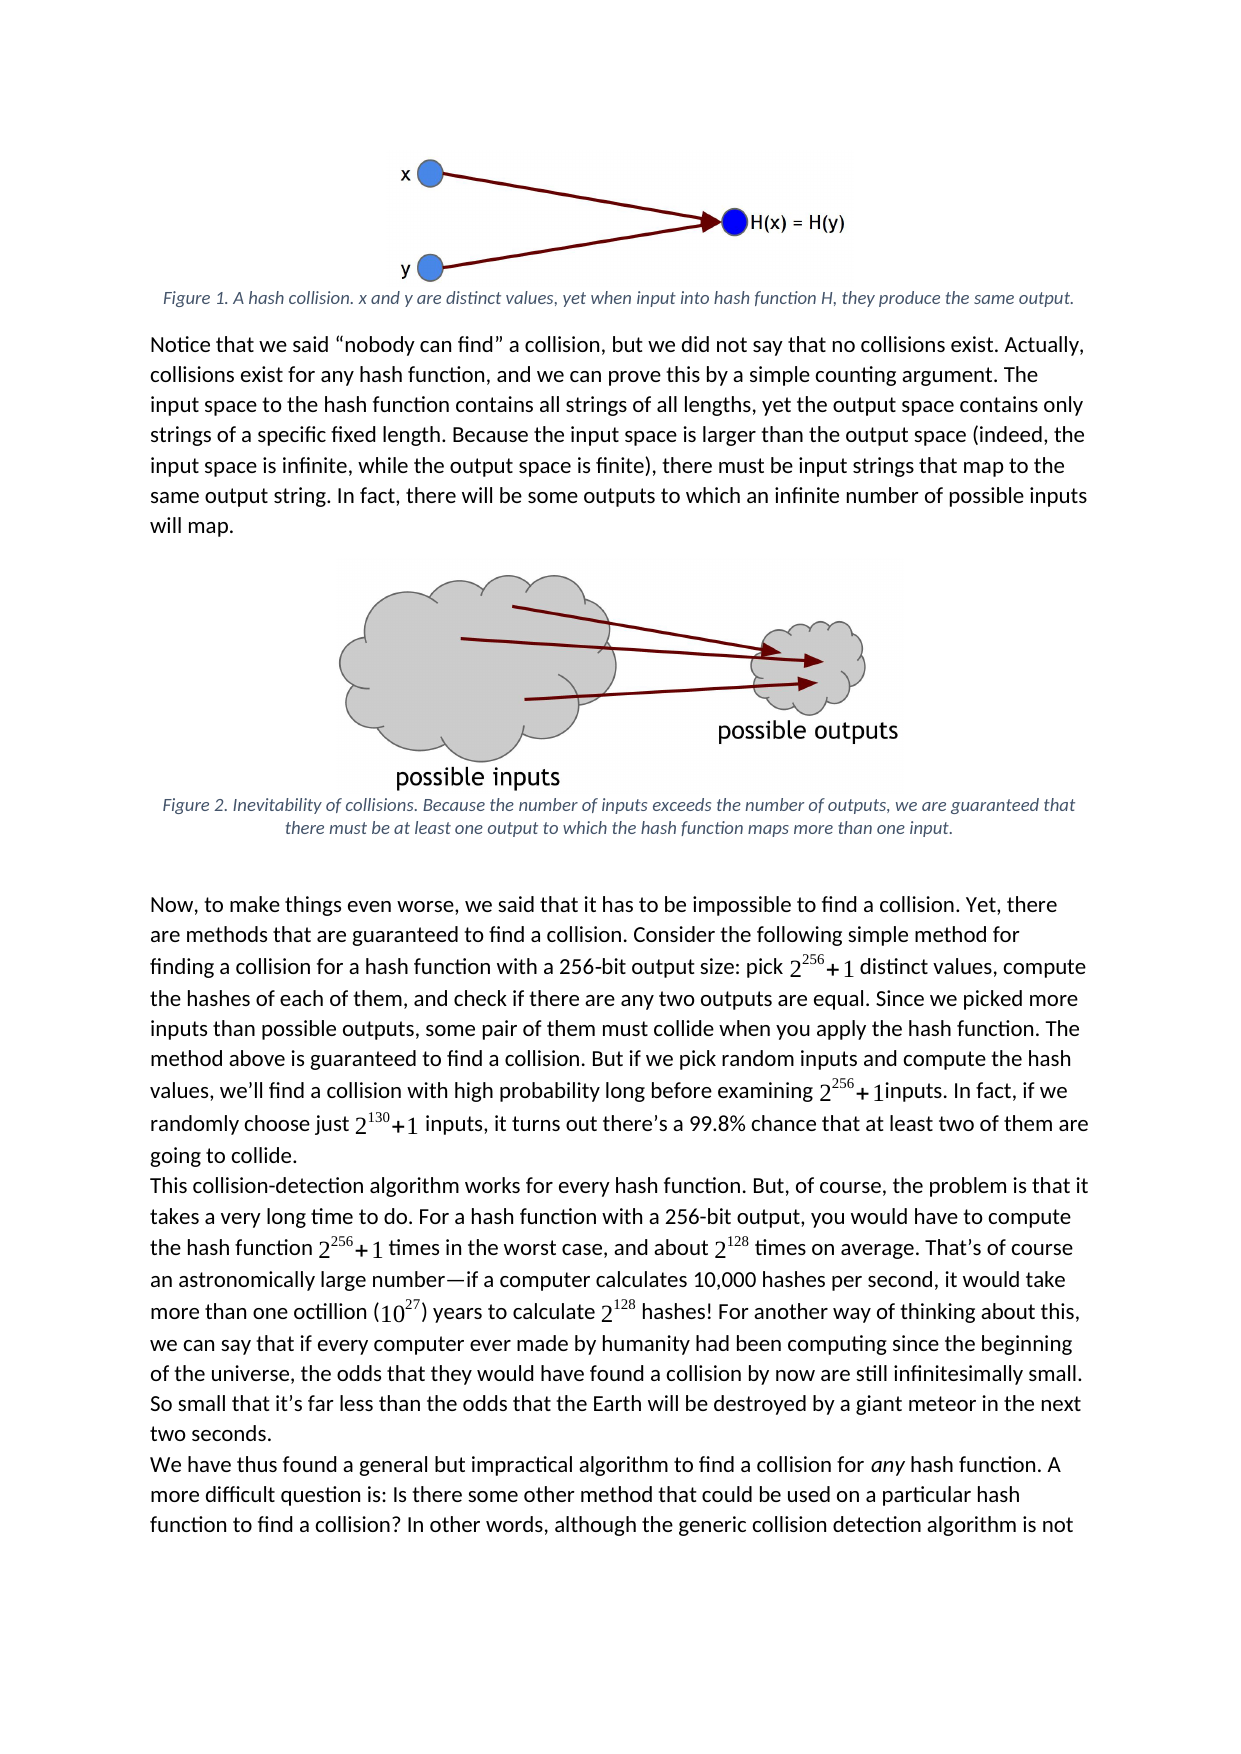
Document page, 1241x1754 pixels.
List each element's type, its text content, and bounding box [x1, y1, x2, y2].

text Now, to make things even worse, we said that it has to be impossible to find a collision. Yet, there are methods that are guaranteed to find a collision. Consider the following simple method for finding a collision for a hash function with a 256‐bit output size: pick distinct values, compute the hashes of each of them, and check if there are any two outputs are equal. Since we picked more inputs than possible outputs, some pair of them must collide when you apply the hash function. The method above is guaranteed to find a collision. But if we pick random inputs and compute the hash values, we’ll find a collision with high probability long before examining inputs. In fact, if we randomly choose just inputs, it turns out there’s a 99.8% chance that at least two of them are going to collide. [150, 890, 1090, 1169]
text Figure 1. A hash collision. x and y are distinct values, yet when input into hash function H, they produce the same output. [150, 286, 1090, 309]
text Notice that we said “nobody can find” a collision, but we did not say that no collisions exist. Actually, collisions exist for any hash function, and we can prove this by a simple counting argument. The input space to the hash function contains all strings of all lengths, yet the output space contains only strings of a specific fixed length. Because the input space is larger than the output space (indeed, the input space is infinite, while the output space is finite), there must be input strings that map to the same output string. In fact, there will be some outputs to which an infinite number of possible inputs will map. [150, 330, 1090, 539]
text Figure 2. Inevitability of collisions. Because the number of inputs exceeds the number of outputs, we are guaranteed that there must be at least one output to which the hash function maps more than one input. [150, 793, 1090, 839]
text This collision-detection algorithm works for every hash function. But, of course, the problem is that it takes a very long time to do. For a hash function with a 256-bit output, you would have to compute the hash function times in the worst case, and about times on average. That’s of course an astronomically large number—if a computer calculates 10,000 hashes per second, it would take more than one octillion () years to calculate hashes! For another way of thinking about this, we can say that if every computer ever made by humanity had been computing since the beginning of the universe, the odds that they would have found a collision by now are still infinitesimally small. So small that it’s far less than the odds that the Earth will be destroyed by a giant meteor in the next two seconds. [150, 1172, 1090, 1447]
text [150, 1450, 1090, 1538]
